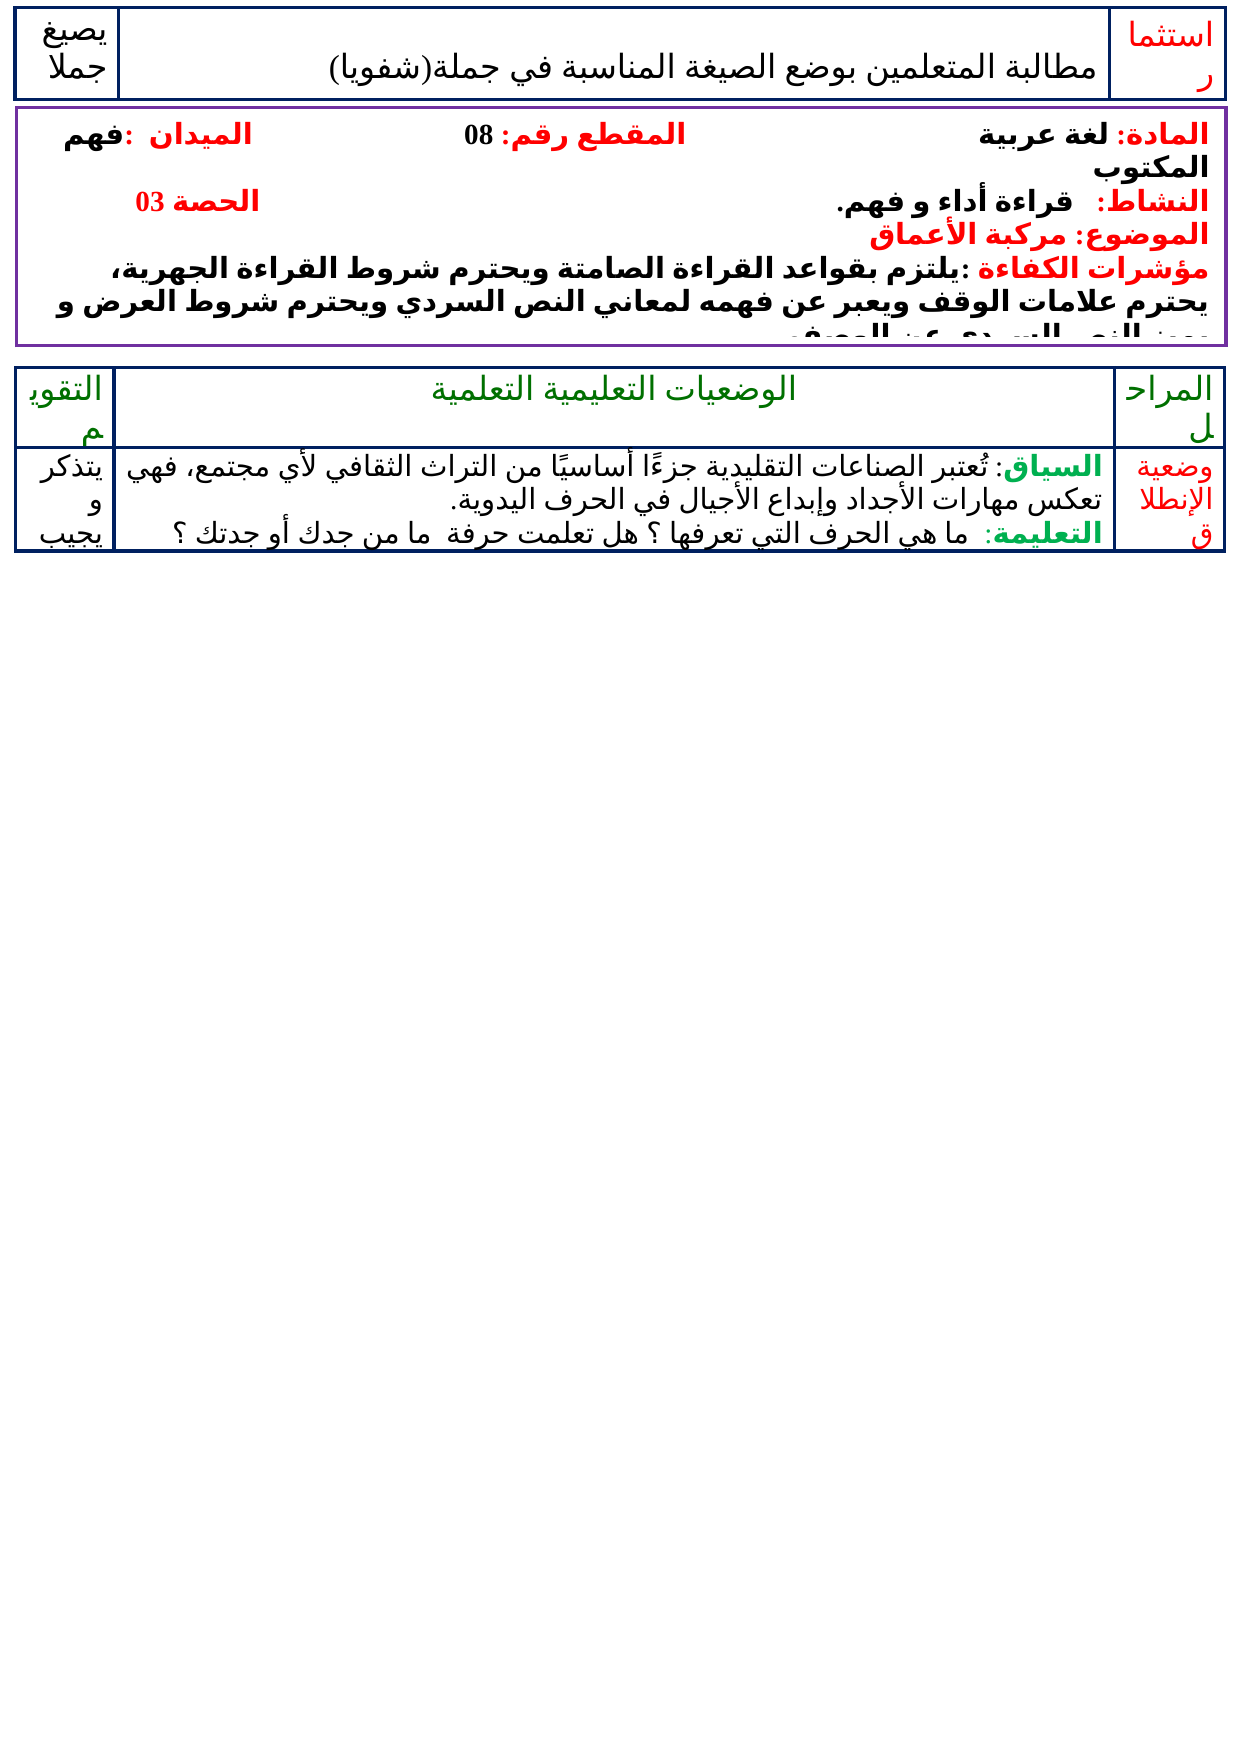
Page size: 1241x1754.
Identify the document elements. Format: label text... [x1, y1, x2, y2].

table_cell يصيغ جملا [17, 9, 117, 98]
table_cell استثمار [1111, 9, 1224, 98]
table_cell السياق: تُعتبر الصناعات التقليدية جزءًا أساسيًا من التراث الثقافي لأي مجتمع، فهي تعكس مهارات الأجداد وإبداع الأجيال في الحرف اليدوية. التعليمة: ما هي الحرف التي تعرفها ؟ هل تعلمت حرفة ما من جدك أو جدتك ؟ [116, 449, 1113, 549]
table_header الوضعيات التعليمية التعلمية [116, 369, 1113, 446]
table_header المراحل [1116, 369, 1223, 446]
table_cell وضعية الإنطلاق [1116, 449, 1223, 549]
table_header التقويم [17, 369, 112, 446]
table_cell مطالبة المتعلمين بوضع الصيغة المناسبة في جملة(شفويا) [120, 9, 1108, 98]
table_cell يتذكر و يجيب [17, 449, 112, 549]
